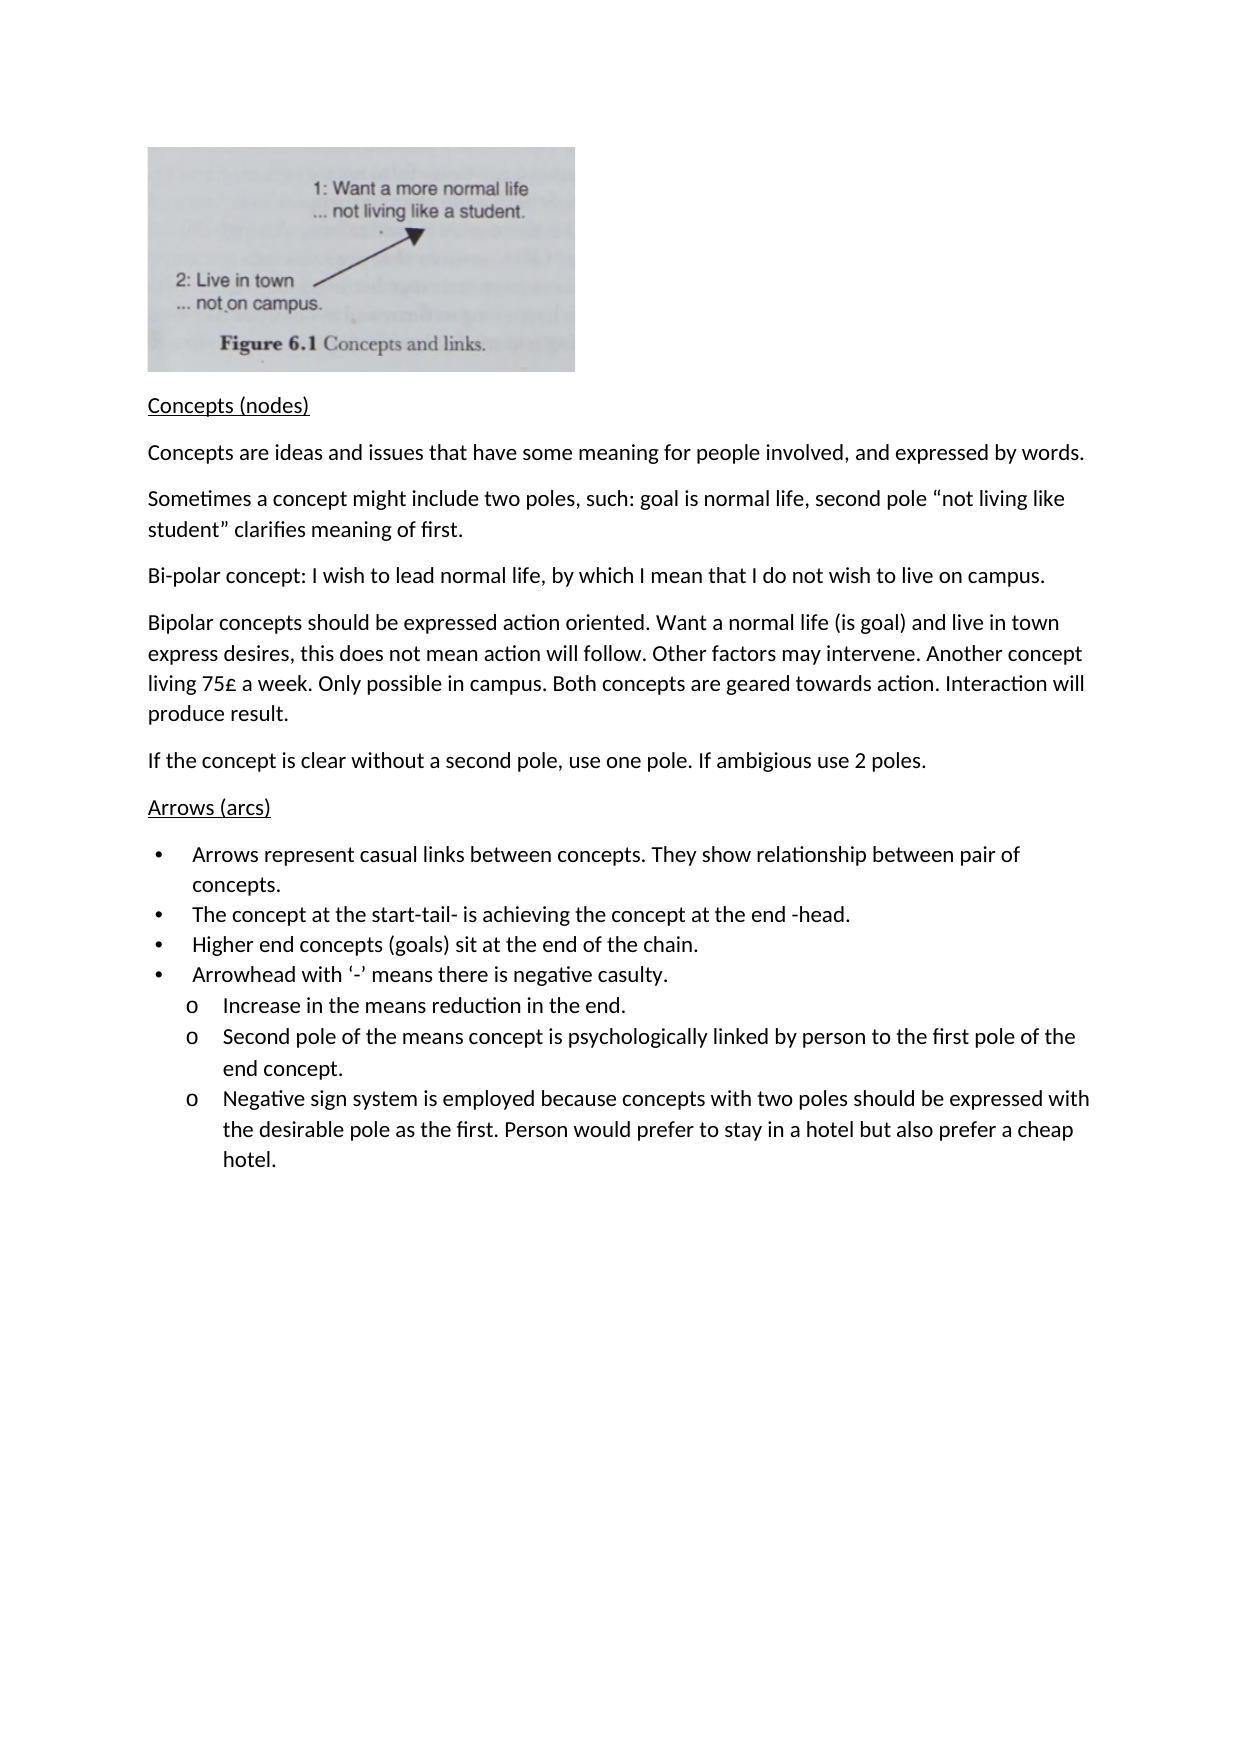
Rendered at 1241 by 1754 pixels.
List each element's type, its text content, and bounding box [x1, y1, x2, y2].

picture [147, 147, 576, 372]
list Higher end concepts (goals) sit at the end of the chain. [154, 930, 1093, 958]
list Arrowhead with ‘-’ means there is negative casulty. [154, 961, 1093, 989]
list The concept at the start-tail- is achieving the concept at the end -head. [154, 900, 1093, 928]
text Sometimes a concept might include two poles, such: goal is normal life, second pole “not living like student” clarifies meaning of first. [148, 484, 1093, 543]
text Bi-polar concept: I wish to lead normal life, by which I mean that I do not wish to live on campus. [148, 562, 1093, 590]
text Concepts are ideas and issues that have some meaning for people involved, and expressed by words. [148, 438, 1093, 466]
list Second pole of the means concept is psychologically linked by person to the first pole of the end concept. [185, 1022, 1093, 1082]
list Increase in the means reduction in the end. [185, 991, 1093, 1020]
list Arrows represent casual links between concepts. They show relationship between pair of concepts. [154, 840, 1093, 898]
list Negative sign system is employed because concepts with two poles should be expressed with the desirable pole as the first. Person would prefer to stay in a hotel but also prefer a cheap hotel. [185, 1084, 1093, 1173]
text Concepts (nodes) [148, 391, 1093, 419]
text If the concept is clear without a second pole, use one pole. If ambigious use 2 poles. [148, 746, 1093, 774]
text Arrows (arcs) [148, 793, 1093, 821]
text Bipolar concepts should be expressed action oriented. Want a normal life (is goal) and live in town express desires, this does not mean action will follow. Other factors may intervene. Another concept living 75£ a week. Only possible in campus. Both concepts are geared towards action. Interaction will produce result. [148, 608, 1093, 727]
